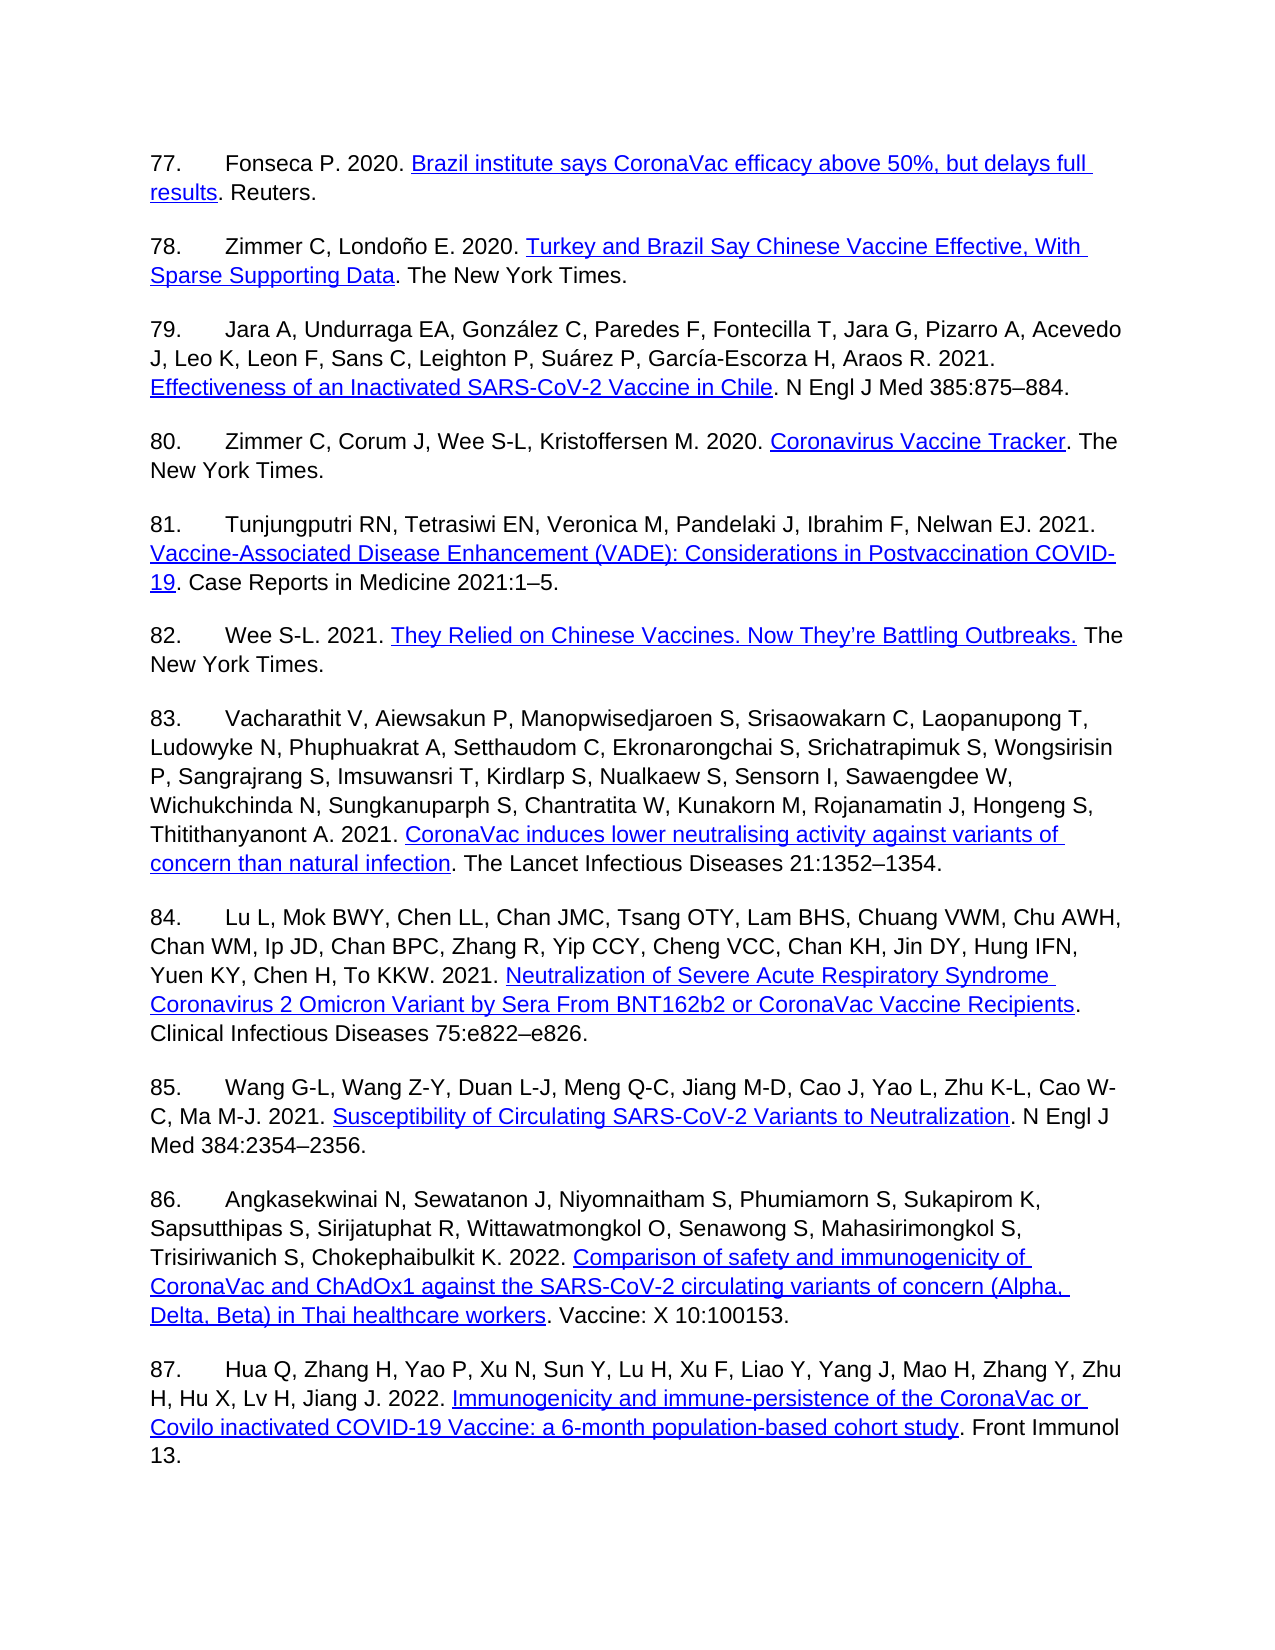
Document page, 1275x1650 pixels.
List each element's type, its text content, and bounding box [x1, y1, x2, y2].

text 77. Fonseca P. 2020. Brazil institute says CoronaVac efficacy above 50%, but delays full results. Reuters. [150, 150, 1125, 205]
text 84. Lu L, Mok BWY, Chen LL, Chan JMC, Tsang OTY, Lam BHS, Chuang VWM, Chu AWH, Chan WM, Ip JD, Chan BPC, Zhang R, Yip CCY, Cheng VCC, Chan KH, Jin DY, Hung IFN, Yuen KY, Chen H, To KKW. 2021. Neutralization of Severe Acute Respiratory Syndrome Coronavirus 2 Omicron Variant by Sera From BNT162b2 or CoronaVac Vaccine Recipients. Clinical Infectious Diseases 75:e822–e826. [150, 904, 1125, 1046]
text 85. Wang G-L, Wang Z-Y, Duan L-J, Meng Q-C, Jiang M-D, Cao J, Yao L, Zhu K-L, Cao W-C, Ma M-J. 2021. Susceptibility of Circulating SARS-CoV-2 Variants to Neutralization. N Engl J Med 384:2354–2356. [150, 1074, 1125, 1158]
text 87. Hua Q, Zhang H, Yao P, Xu N, Sun Y, Lu H, Xu F, Liao Y, Yang J, Mao H, Zhang Y, Zhu H, Hu X, Lv H, Jiang J. 2022. Immunogenicity and immune-persistence of the CoronaVac or Covilo inactivated COVID-19 Vaccine: a 6-month population-based cohort study. Front Immunol 13. [150, 1356, 1125, 1469]
text 79. Jara A, Undurraga EA, González C, Paredes F, Fontecilla T, Jara G, Pizarro A, Acevedo J, Leo K, Leon F, Sans C, Leighton P, Suárez P, García-Escorza H, Araos R. 2021. Effectiveness of an Inactivated SARS-CoV-2 Vaccine in Chile. N Engl J Med 385:875–884. [150, 316, 1125, 400]
text 78. Zimmer C, Londoño E. 2020. Turkey and Brazil Say Chinese Vaccine Effective, With Sparse Supporting Data. The New York Times. [150, 233, 1125, 288]
text 81. Tunjungputri RN, Tetrasiwi EN, Veronica M, Pandelaki J, Ibrahim F, Nelwan EJ. 2021. Vaccine-Associated Disease Enhancement (VADE): Considerations in Postvaccination COVID-19. Case Reports in Medicine 2021:1–5. [150, 511, 1125, 595]
text 80. Zimmer C, Corum J, Wee S-L, Kristoffersen M. 2020. Coronavirus Vaccine Tracker. The New York Times. [150, 428, 1125, 483]
text 83. Vacharathit V, Aiewsakun P, Manopwisedjaroen S, Srisaowakarn C, Laopanupong T, Ludowyke N, Phuphuakrat A, Setthaudom C, Ekronarongchai S, Srichatrapimuk S, Wongsirisin P, Sangrajrang S, Imsuwansri T, Kirdlarp S, Nualkaew S, Sensorn I, Sawaengdee W, Wichukchinda N, Sungkanuparph S, Chantratita W, Kunakorn M, Rojanamatin J, Hongeng S, Thitithanyanont A. 2021. CoronaVac induces lower neutralising activity against variants of concern than natural infection. The Lancet Infectious Diseases 21:1352–1354. [150, 705, 1125, 877]
text 86. Angkasekwinai N, Sewatanon J, Niyomnaitham S, Phumiamorn S, Sukapirom K, Sapsutthipas S, Sirijatuphat R, Wittawatmongkol O, Senawong S, Mahasirimongkol S, Trisiriwanich S, Chokephaibulkit K. 2022. Comparison of safety and immunogenicity of CoronaVac and ChAdOx1 against the SARS-CoV-2 circulating variants of concern (Alpha, Delta, Beta) in Thai healthcare workers. Vaccine: X 10:100153. [150, 1186, 1125, 1328]
text 82. Wee S-L. 2021. They Relied on Chinese Vaccines. Now They’re Battling Outbreaks. The New York Times. [150, 622, 1125, 678]
